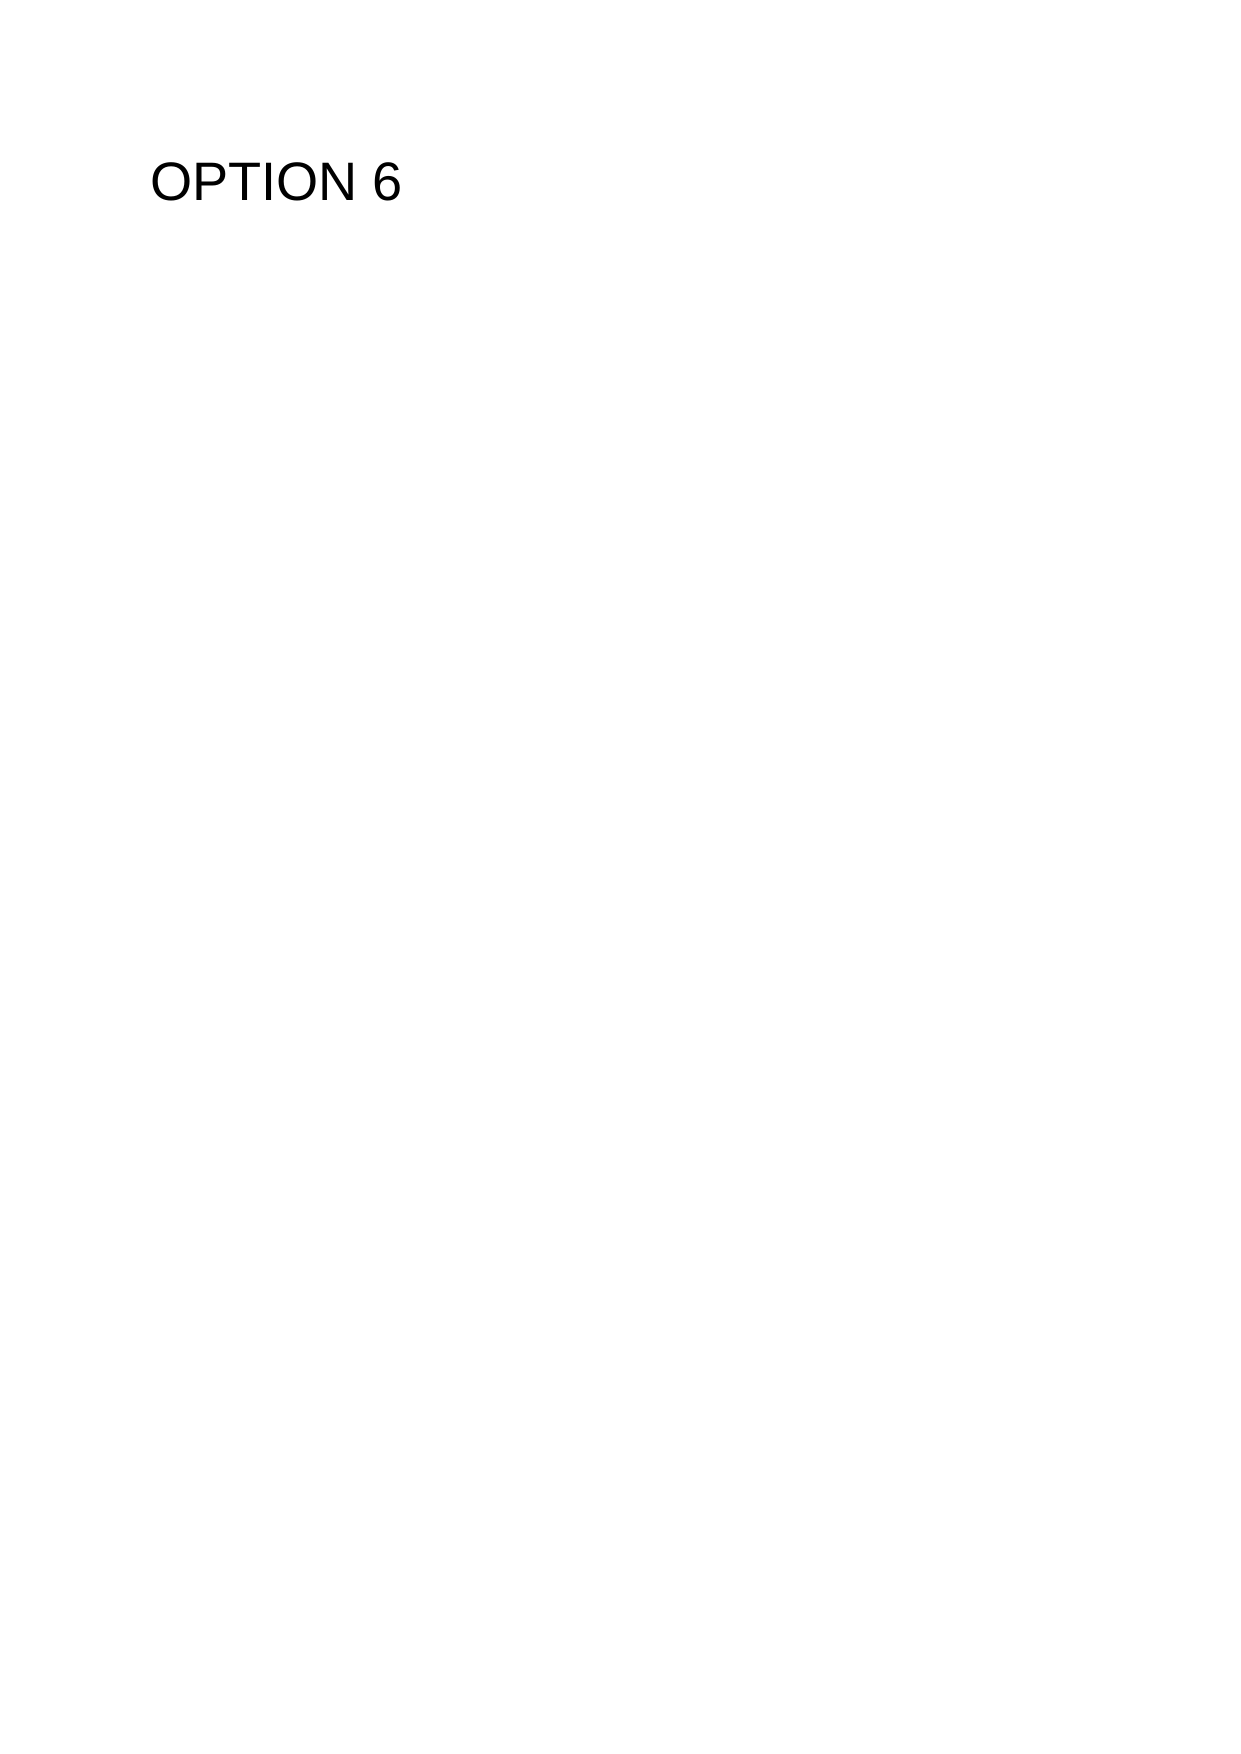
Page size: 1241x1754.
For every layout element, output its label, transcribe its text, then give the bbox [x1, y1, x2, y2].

title OPTION 6 [150, 150, 1090, 212]
